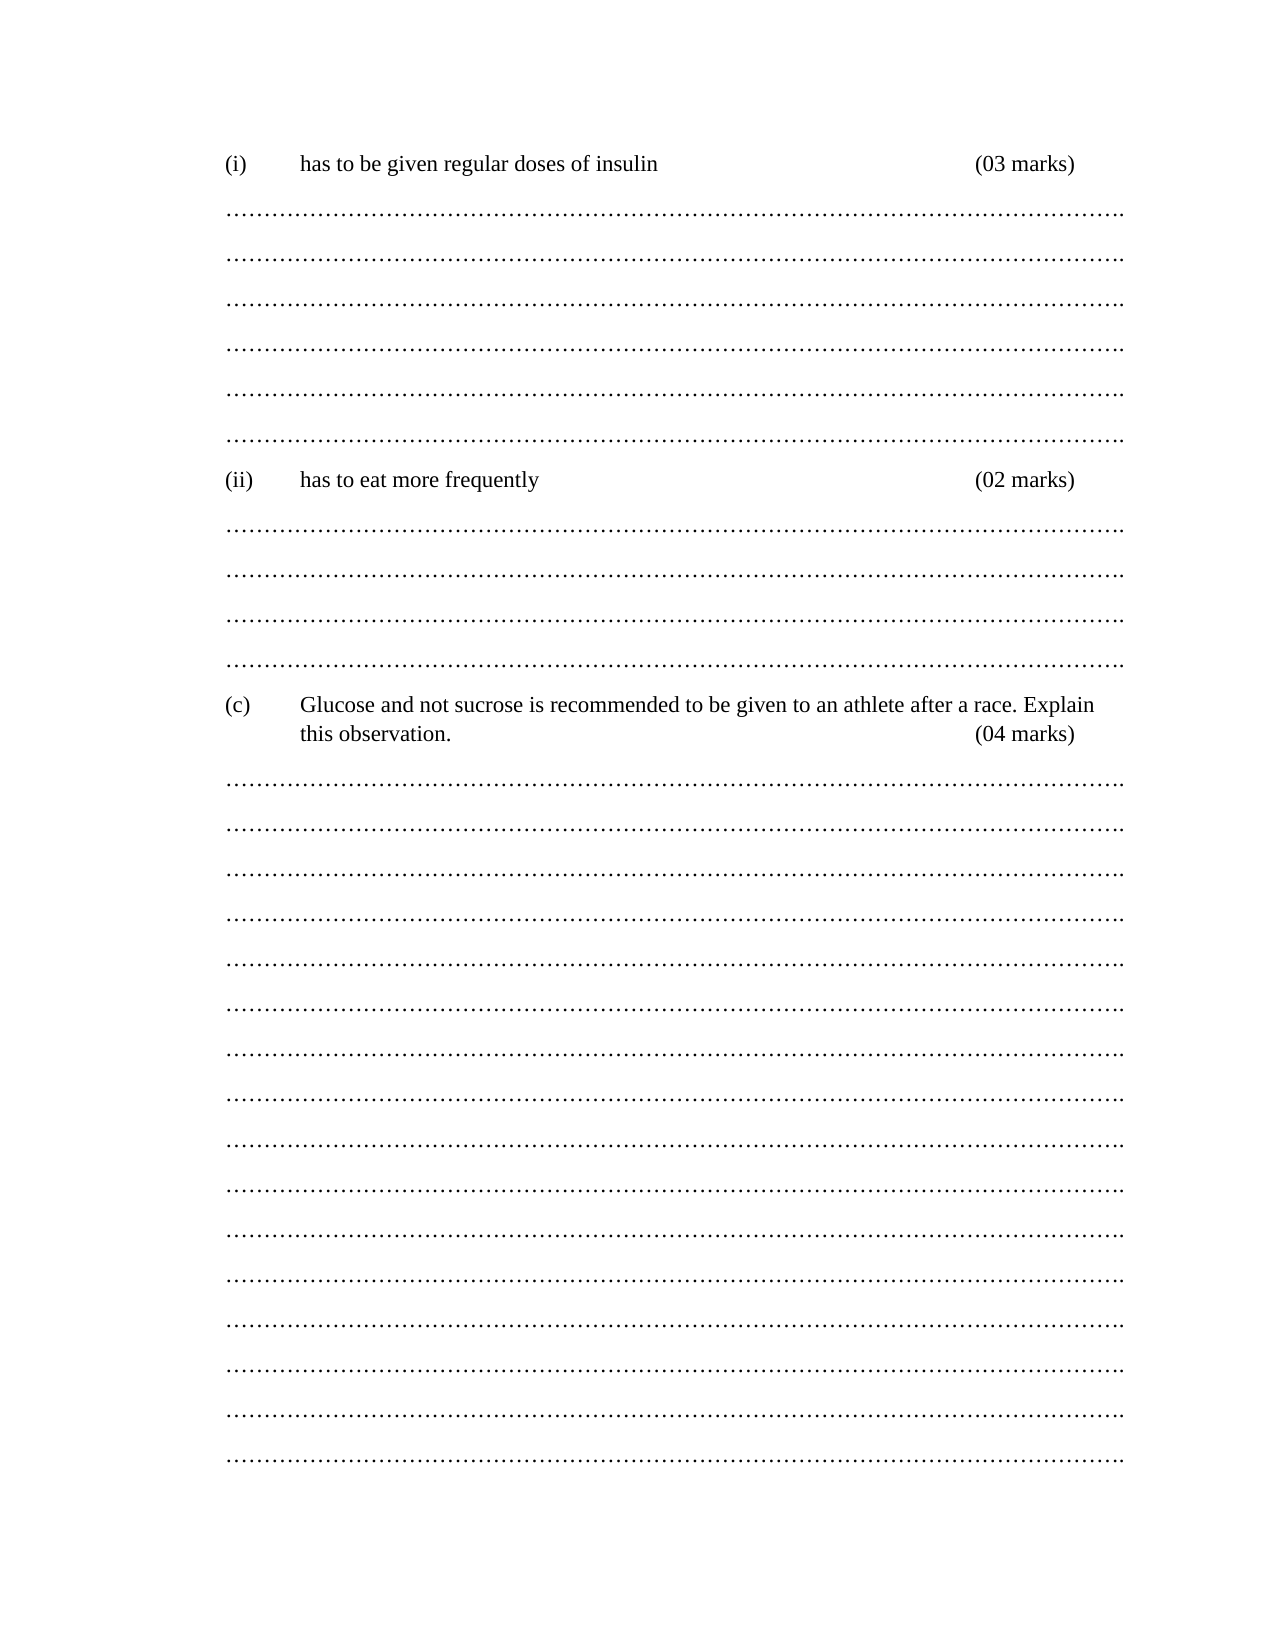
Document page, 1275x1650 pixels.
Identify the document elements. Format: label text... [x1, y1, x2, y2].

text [225, 285, 1125, 312]
text ………………………………………………………………………………………………………. [225, 990, 1125, 1017]
text ………………………………………………………………………………………………………. [225, 376, 1125, 402]
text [225, 1396, 1125, 1423]
text ………………………………………………………………………………………………………. [225, 810, 1125, 836]
text ………………………………………………………………………………………………………. [225, 421, 1125, 447]
text ………………………………………………………………………………………………………. [225, 1216, 1125, 1242]
text (c) Glucose and not sucrose is recommended to be given to an athlete after a race. Explain this observation. (04 marks) [225, 691, 1125, 746]
text ………………………………………………………………………………………………………. [225, 601, 1125, 627]
text ………………………………………………………………………………………………………. [225, 855, 1125, 881]
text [225, 1306, 1125, 1332]
text ………………………………………………………………………………………………………. [225, 1035, 1125, 1062]
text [225, 240, 1125, 267]
text ………………………………………………………………………………………………………. [225, 1081, 1125, 1107]
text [225, 1441, 1125, 1468]
text ………………………………………………………………………………………………………. [225, 1126, 1125, 1152]
text (ii) has to eat more frequently (02 marks) [150, 466, 1125, 492]
text ………………………………………………………………………………………………………. [225, 900, 1125, 926]
text ………………………………………………………………………………………………………. [225, 945, 1125, 972]
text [225, 1351, 1125, 1377]
text ………………………………………………………………………………………………………. [225, 765, 1125, 791]
text ………………………………………………………………………………………………………. [225, 1171, 1125, 1197]
text ………………………………………………………………………………………………………. [225, 330, 1125, 357]
text ………………………………………………………………………………………………………. [225, 1261, 1125, 1287]
text (i) has to be given regular doses of insulin (03 marks) [150, 150, 1125, 176]
text ………………………………………………………………………………………………………. [225, 511, 1125, 537]
text ………………………………………………………………………………………………………. [225, 556, 1125, 582]
text ………………………………………………………………………………………………………. [225, 646, 1125, 672]
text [225, 195, 1125, 221]
